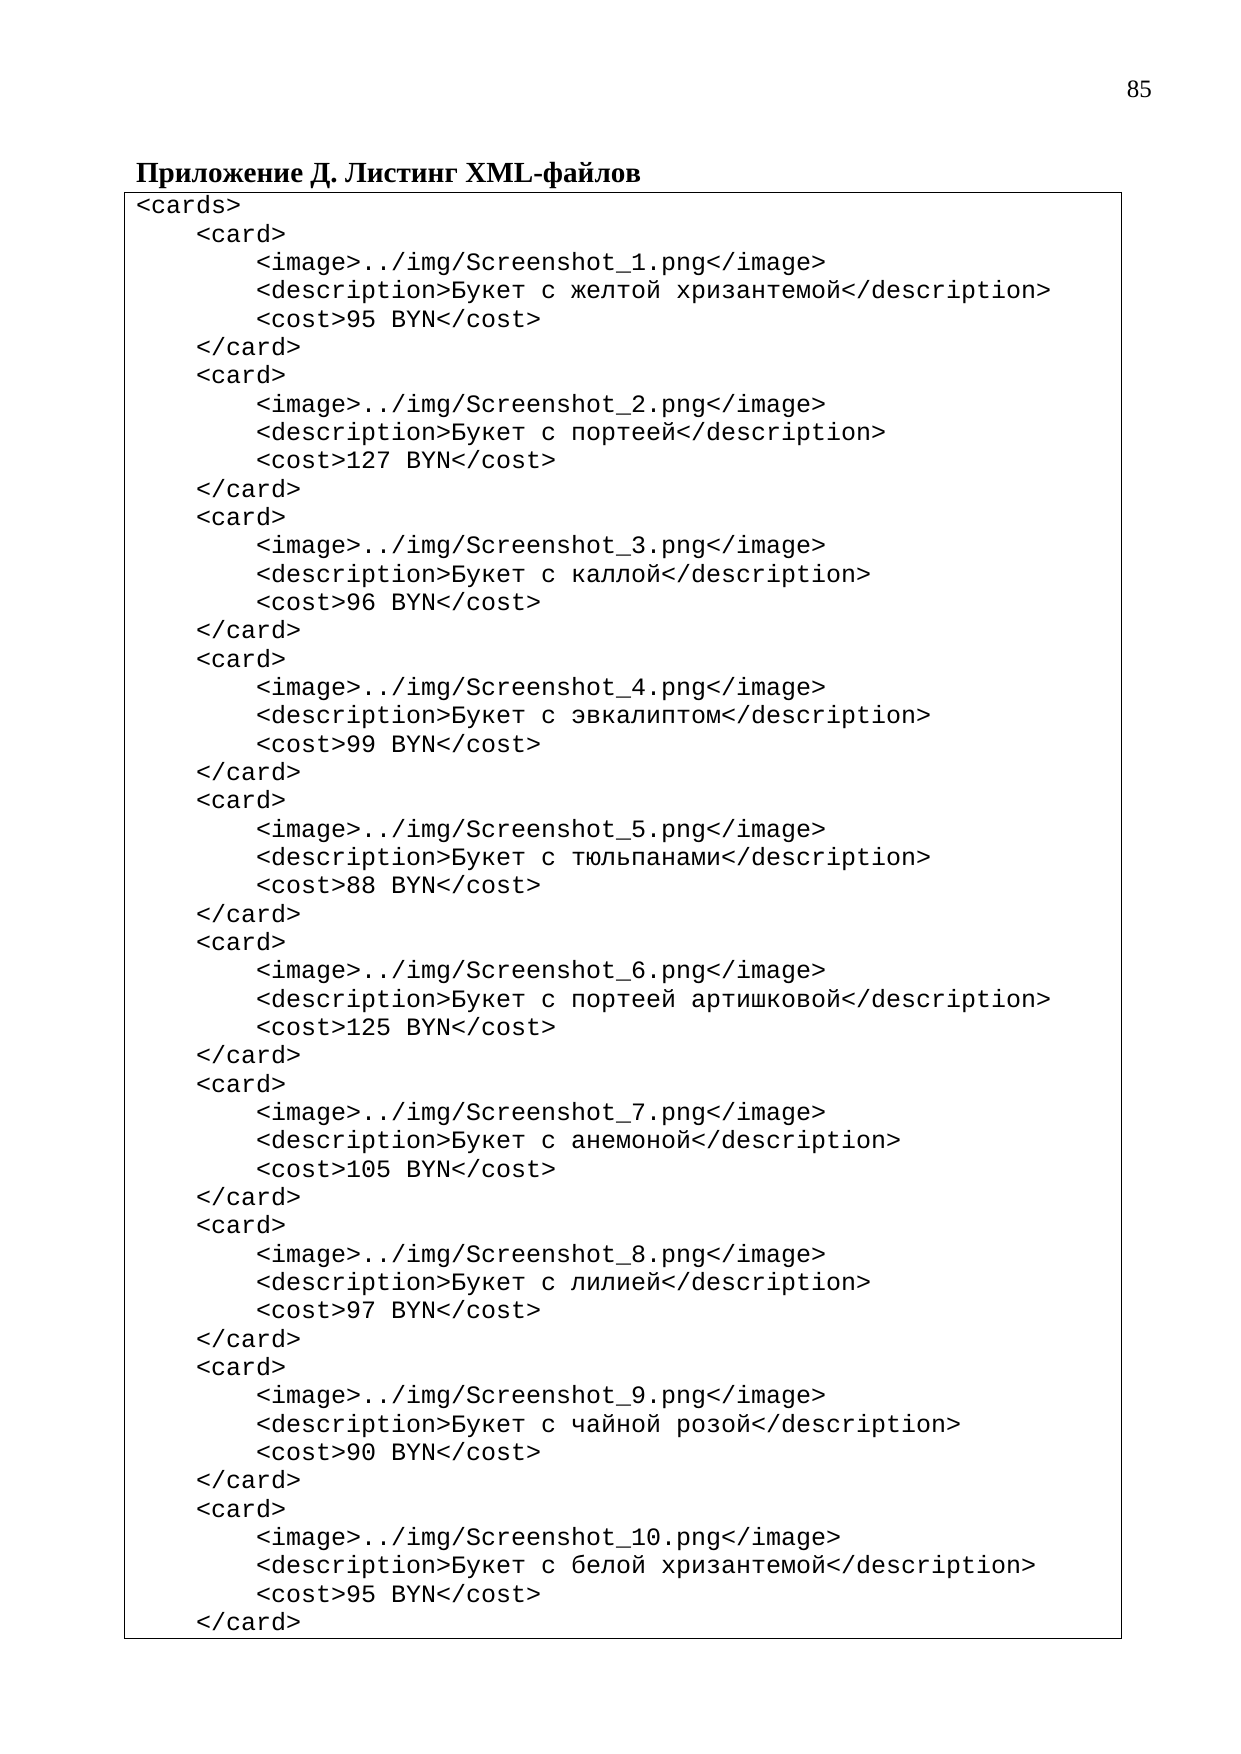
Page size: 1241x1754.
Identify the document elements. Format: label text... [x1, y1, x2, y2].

subtitle Приложение Д. Листинг XML-файлов [136, 156, 1152, 189]
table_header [125, 193, 1121, 1638]
